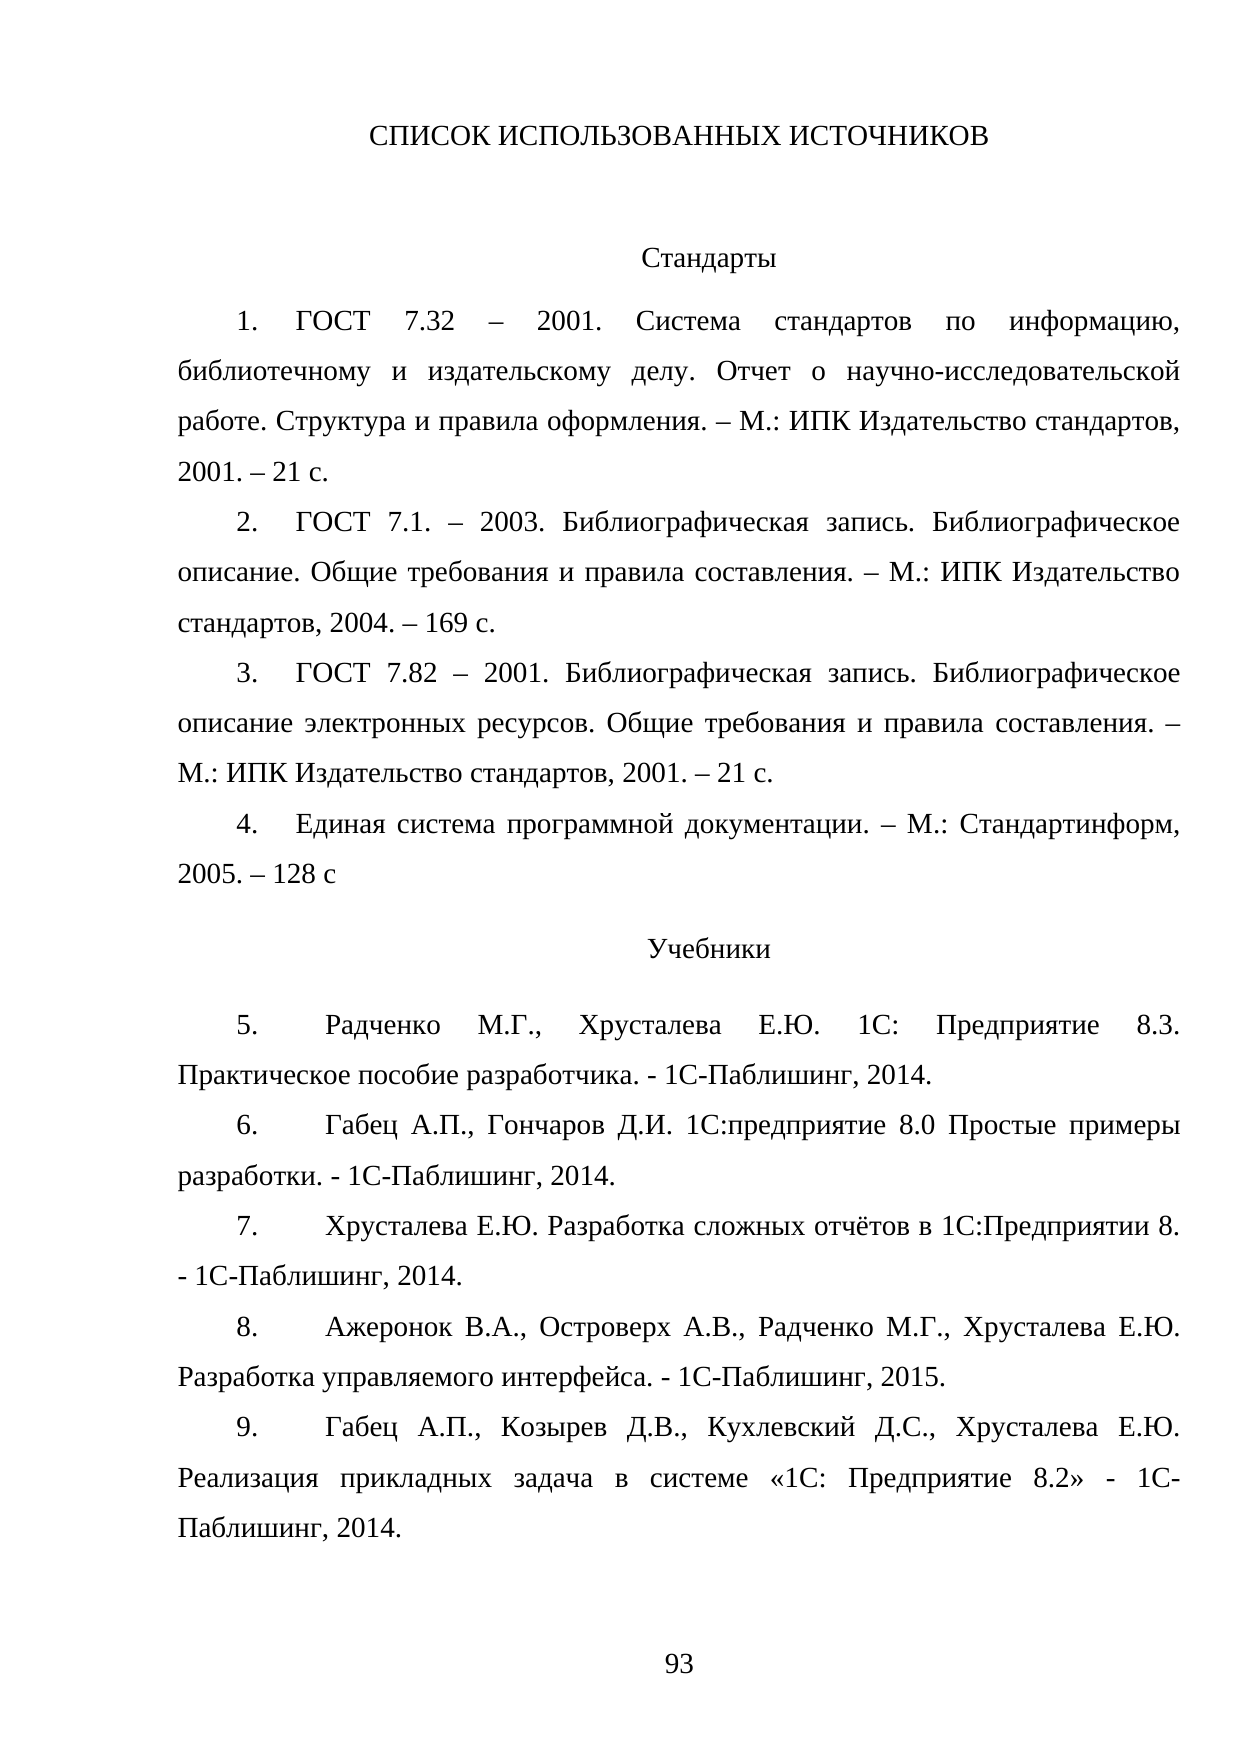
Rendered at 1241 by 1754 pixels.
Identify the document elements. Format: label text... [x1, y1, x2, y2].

list ГОСТ 7.82 – 2001. Библиографическая запись. Библиографическое описание электронных ресурсов. Общие требования и правила составления. – М.: ИПК Издательство стандартов, 2001. – 21 с. [177, 655, 1181, 789]
list Единая система программной документации. – М.: Стандартинформ, 2005. – 128 с [177, 806, 1181, 890]
list Радченко М.Г., Хрусталева Е.Ю. 1С: Предприятие 8.3. Практическое пособие разработчика. - 1С-Паблишинг, 2014. [177, 1007, 1181, 1091]
list Габец А.П., Козырев Д.В., Кухлевский Д.С., Хрусталева Е.Ю. Реализация прикладных задача в системе «1С: Предприятие 8.2» - 1С-Паблишинг, 2014. [177, 1409, 1181, 1543]
list Хрусталева Е.Ю. Разработка сложных отчётов в 1С:Предприятии 8. - 1С-Паблишинг, 2014. [177, 1208, 1181, 1292]
text Стандарты [177, 240, 1181, 273]
text Учебники [177, 932, 1181, 965]
list ГОСТ 7.1. – 2003. Библиографическая запись. Библиографическое описание. Общие требования и правила составления. – М.: ИПК Издательство стандартов, 2004. – 169 с. [177, 504, 1181, 638]
subtitle СПИСОК ИСПОЛЬЗОВАННЫХ ИСТОЧНИКОВ [177, 118, 1181, 152]
list ГОСТ 7.32 – 2001. Система стандартов по информацию, библиотечному и издательскому делу. Отчет о научно-исследовательской работе. Структура и правила оформления. – М.: ИПК Издательство стандартов, 2001. – 21 с. [177, 303, 1181, 487]
list Ажеронок В.А., Островерх А.В., Радченко М.Г., Хрусталева Е.Ю. Разработка управляемого интерфейса. - 1С-Паблишинг, 2015. [177, 1309, 1181, 1393]
list Габец А.П., Гончаров Д.И. 1С:предприятие 8.0 Простые примеры разработки. - 1С-Паблишинг, 2014. [177, 1107, 1181, 1191]
